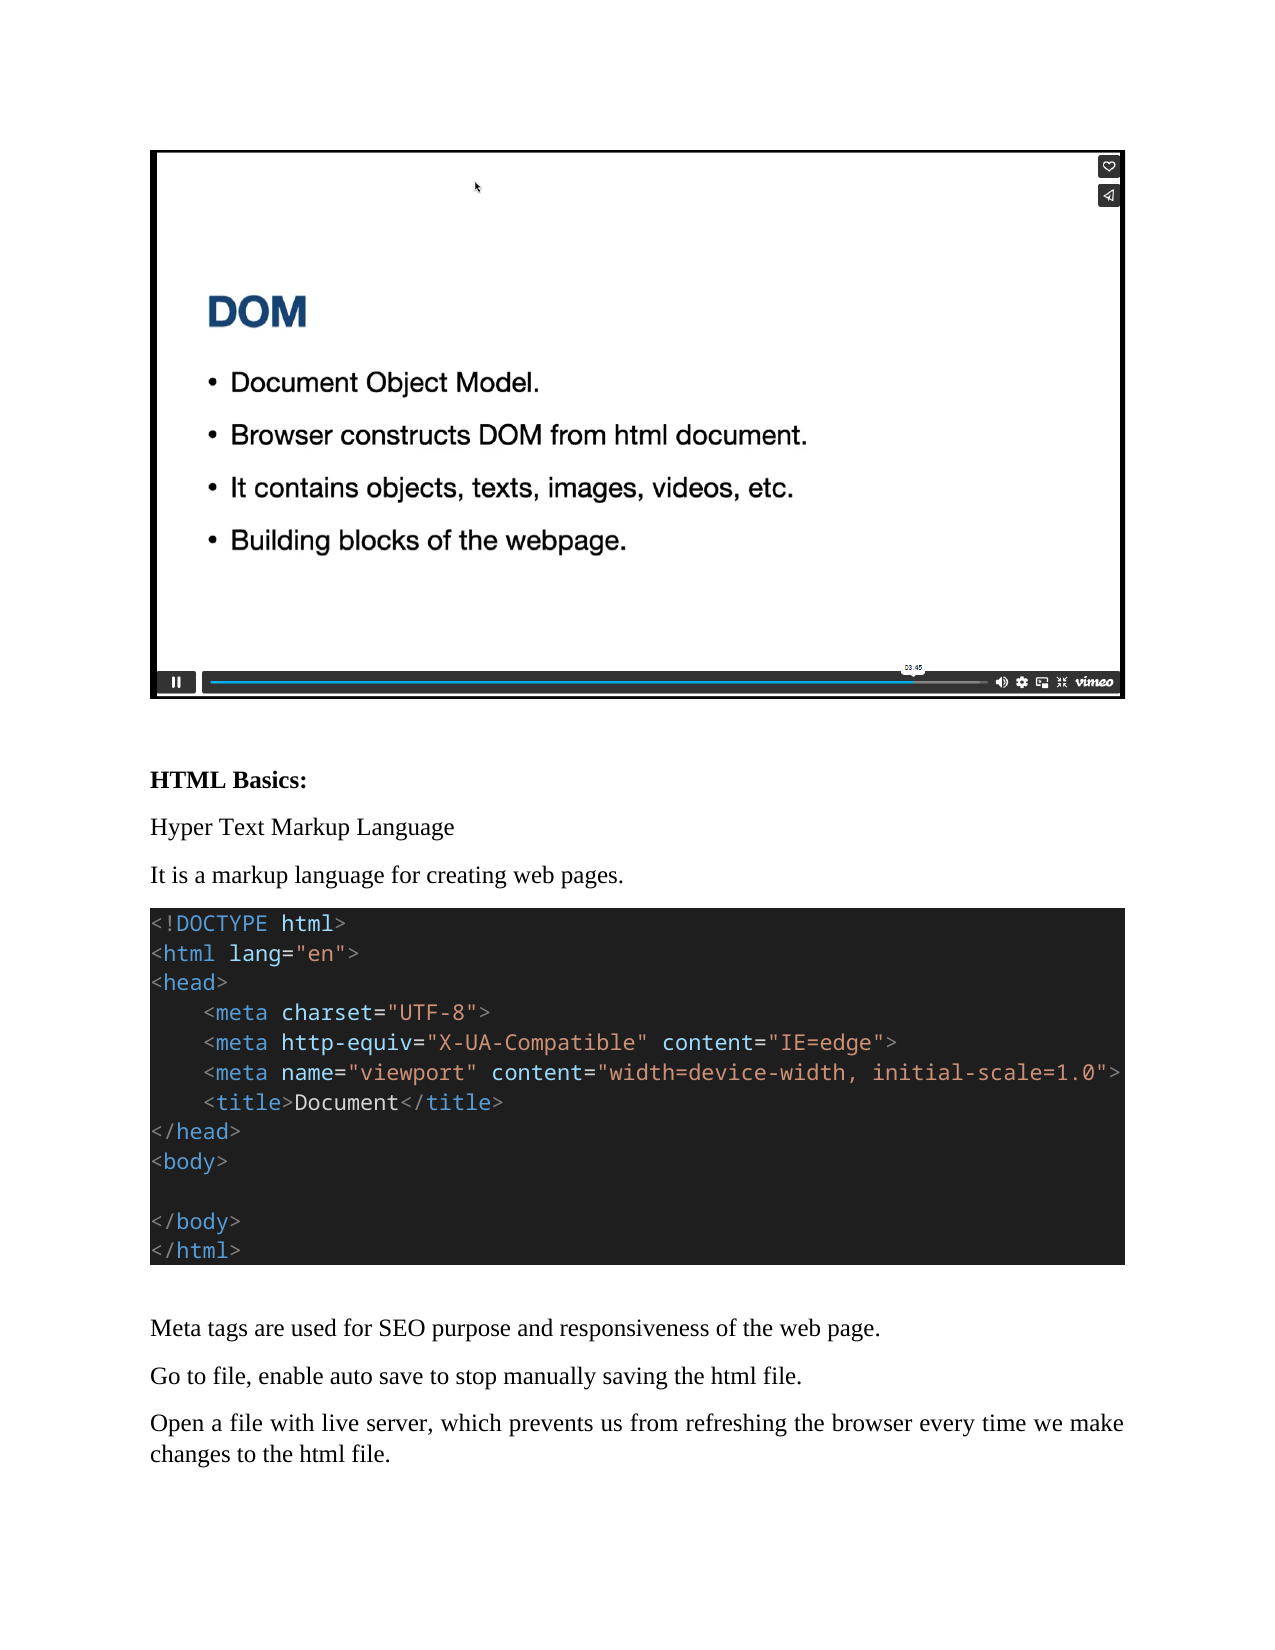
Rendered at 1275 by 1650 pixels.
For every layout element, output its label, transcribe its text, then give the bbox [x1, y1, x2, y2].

text <meta http-equiv="X-UA-Compatible" content="IE=edge"> [150, 1027, 1125, 1057]
text <html lang="en"> [150, 938, 1125, 967]
text <body> [150, 1146, 1125, 1176]
text <title>Document</title> [150, 1087, 1125, 1116]
picture [150, 150, 1125, 699]
text HTML Basics: [150, 765, 1125, 793]
text </body> [150, 1206, 1125, 1236]
text <meta name="viewport" content="width=device-width, initial-scale=1.0"> [150, 1057, 1125, 1087]
text <head> [150, 967, 1125, 997]
text Meta tags are used for SEO purpose and responsiveness of the web page. [150, 1313, 1125, 1342]
text Go to file, enable auto save to stop manually saving the html file. [150, 1361, 1125, 1389]
text </head> [150, 1116, 1125, 1146]
text <!DOCTYPE html> [150, 908, 1125, 938]
text It is a markup language for creating web pages. [150, 860, 1125, 889]
text Hyper Text Markup Language [150, 812, 1125, 841]
text <meta charset="UTF-8"> [150, 997, 1125, 1027]
text </html> [150, 1236, 1125, 1265]
text Open a file with live server, which prevents us from refreshing the browser every time we make changes to the html file. [150, 1408, 1125, 1468]
